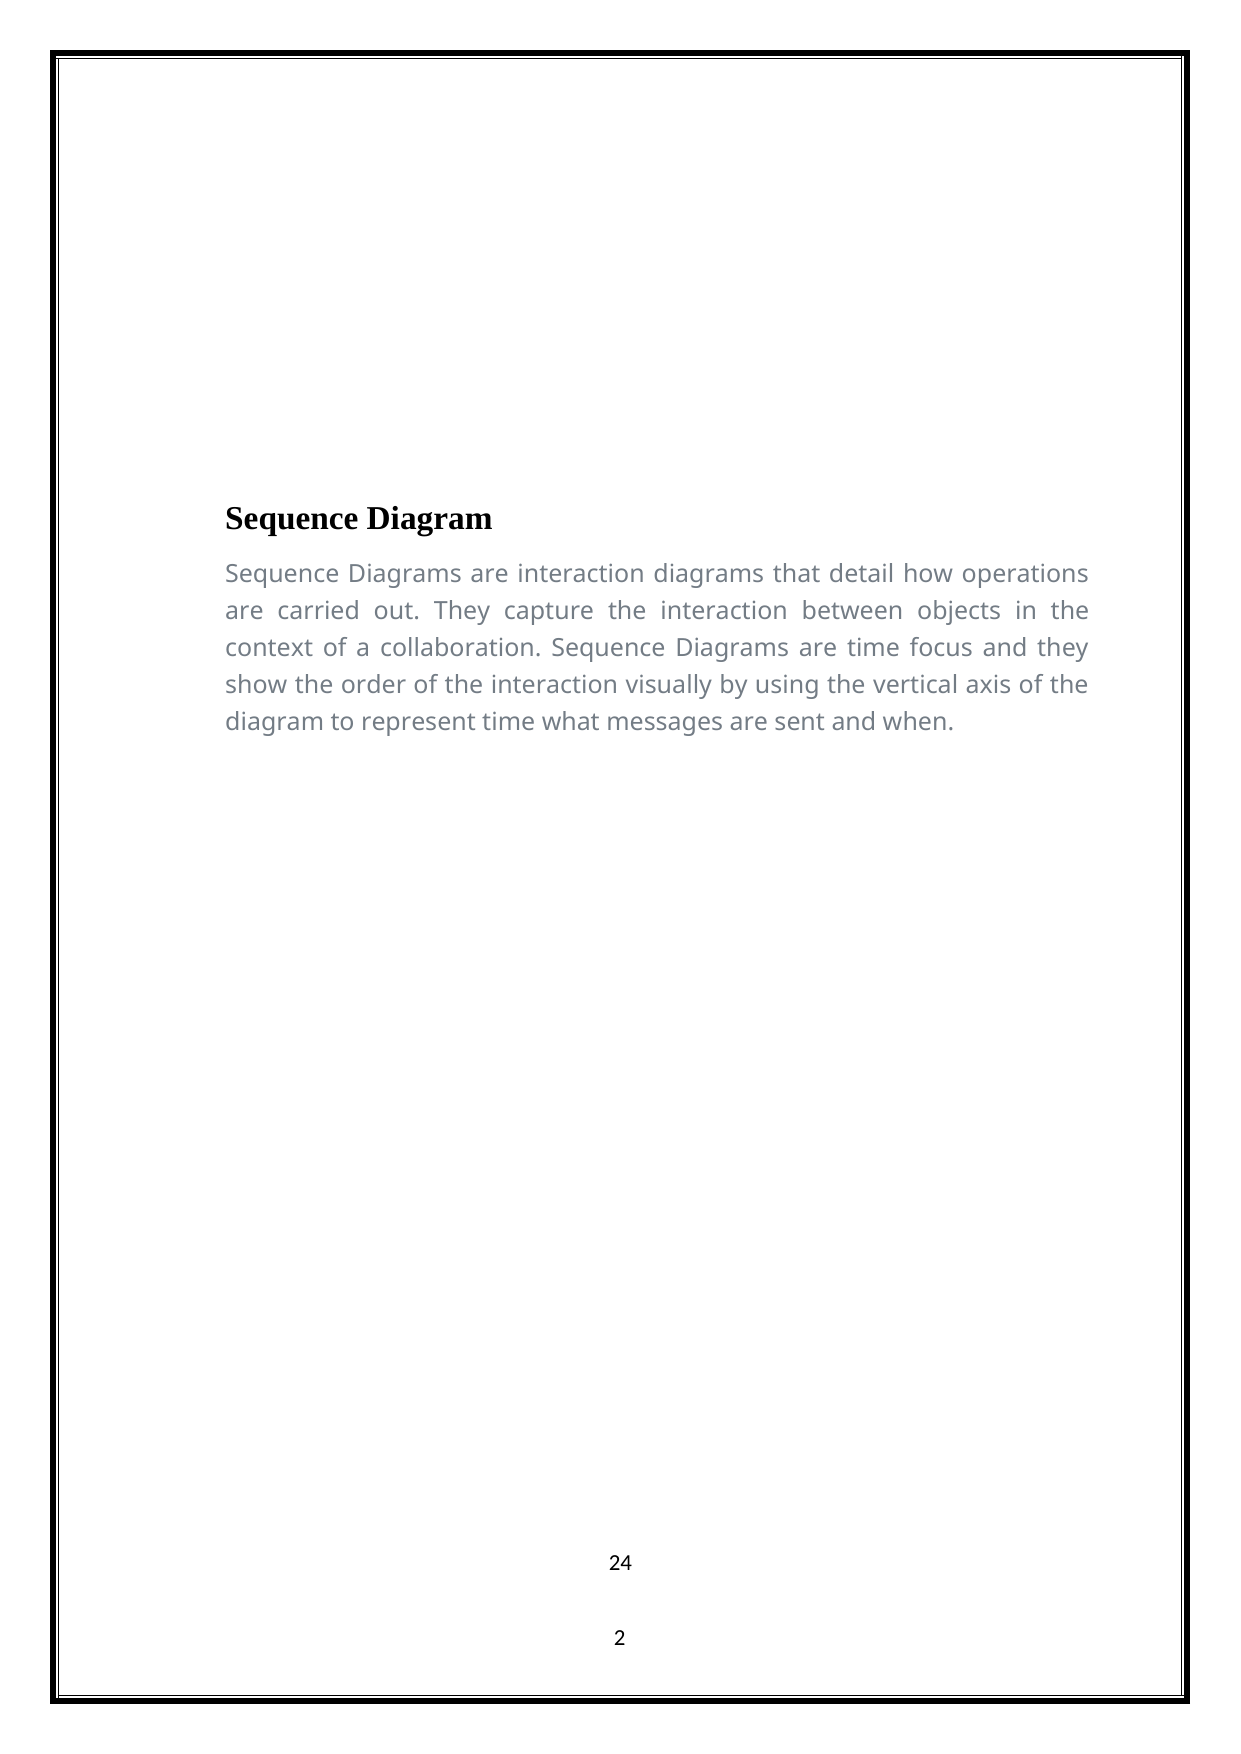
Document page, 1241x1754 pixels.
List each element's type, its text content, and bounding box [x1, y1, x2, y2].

text Sequence Diagrams are interaction diagrams that detail how operations are carried out. They capture the interaction between objects in the context of a collaboration. Sequence Diagrams are time focus and they show the order of the interaction visually by using the vertical axis of the diagram to represent time what messages are sent and when. [225, 556, 1090, 737]
text Sequence Diagram [225, 498, 1090, 536]
